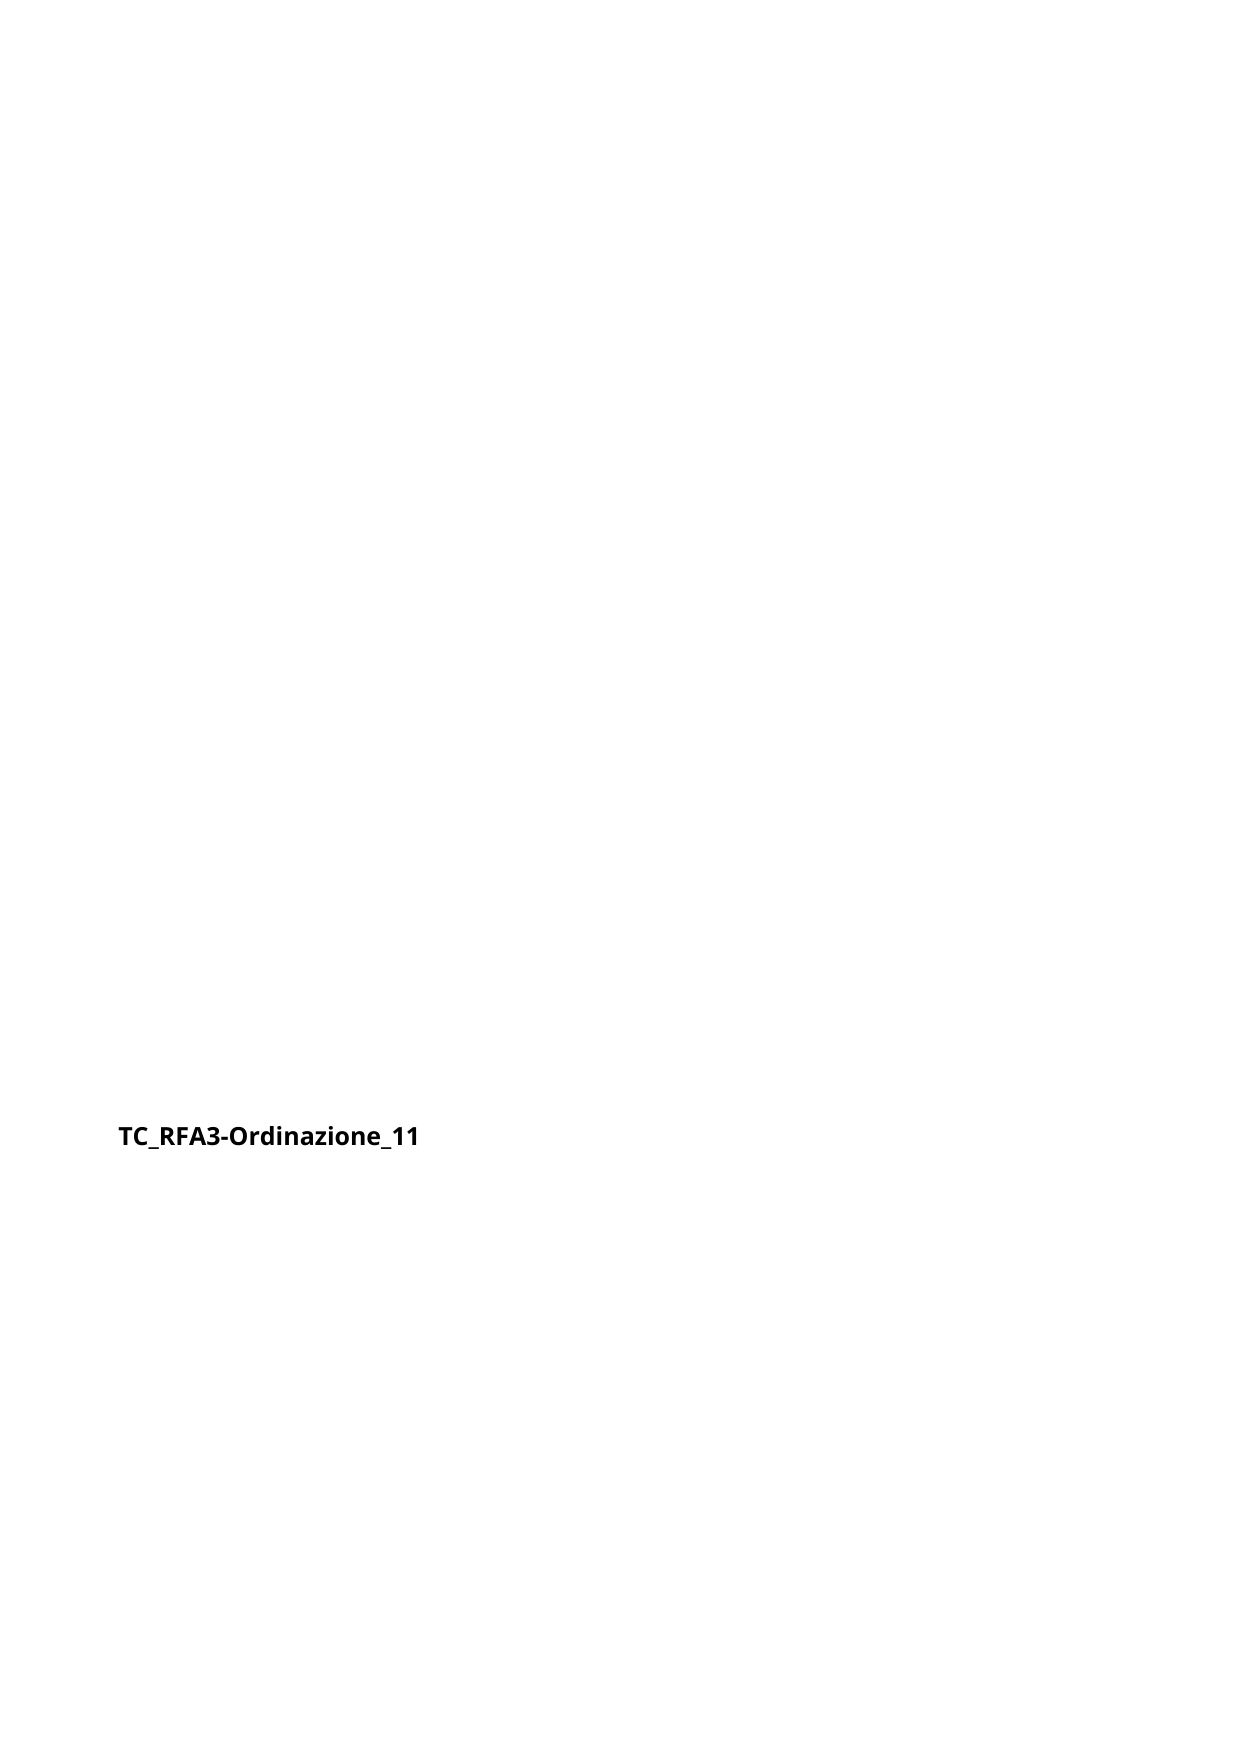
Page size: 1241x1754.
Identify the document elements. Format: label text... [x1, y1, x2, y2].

text TC_RFA3-Ordinazione_11 [118, 1118, 1122, 1152]
